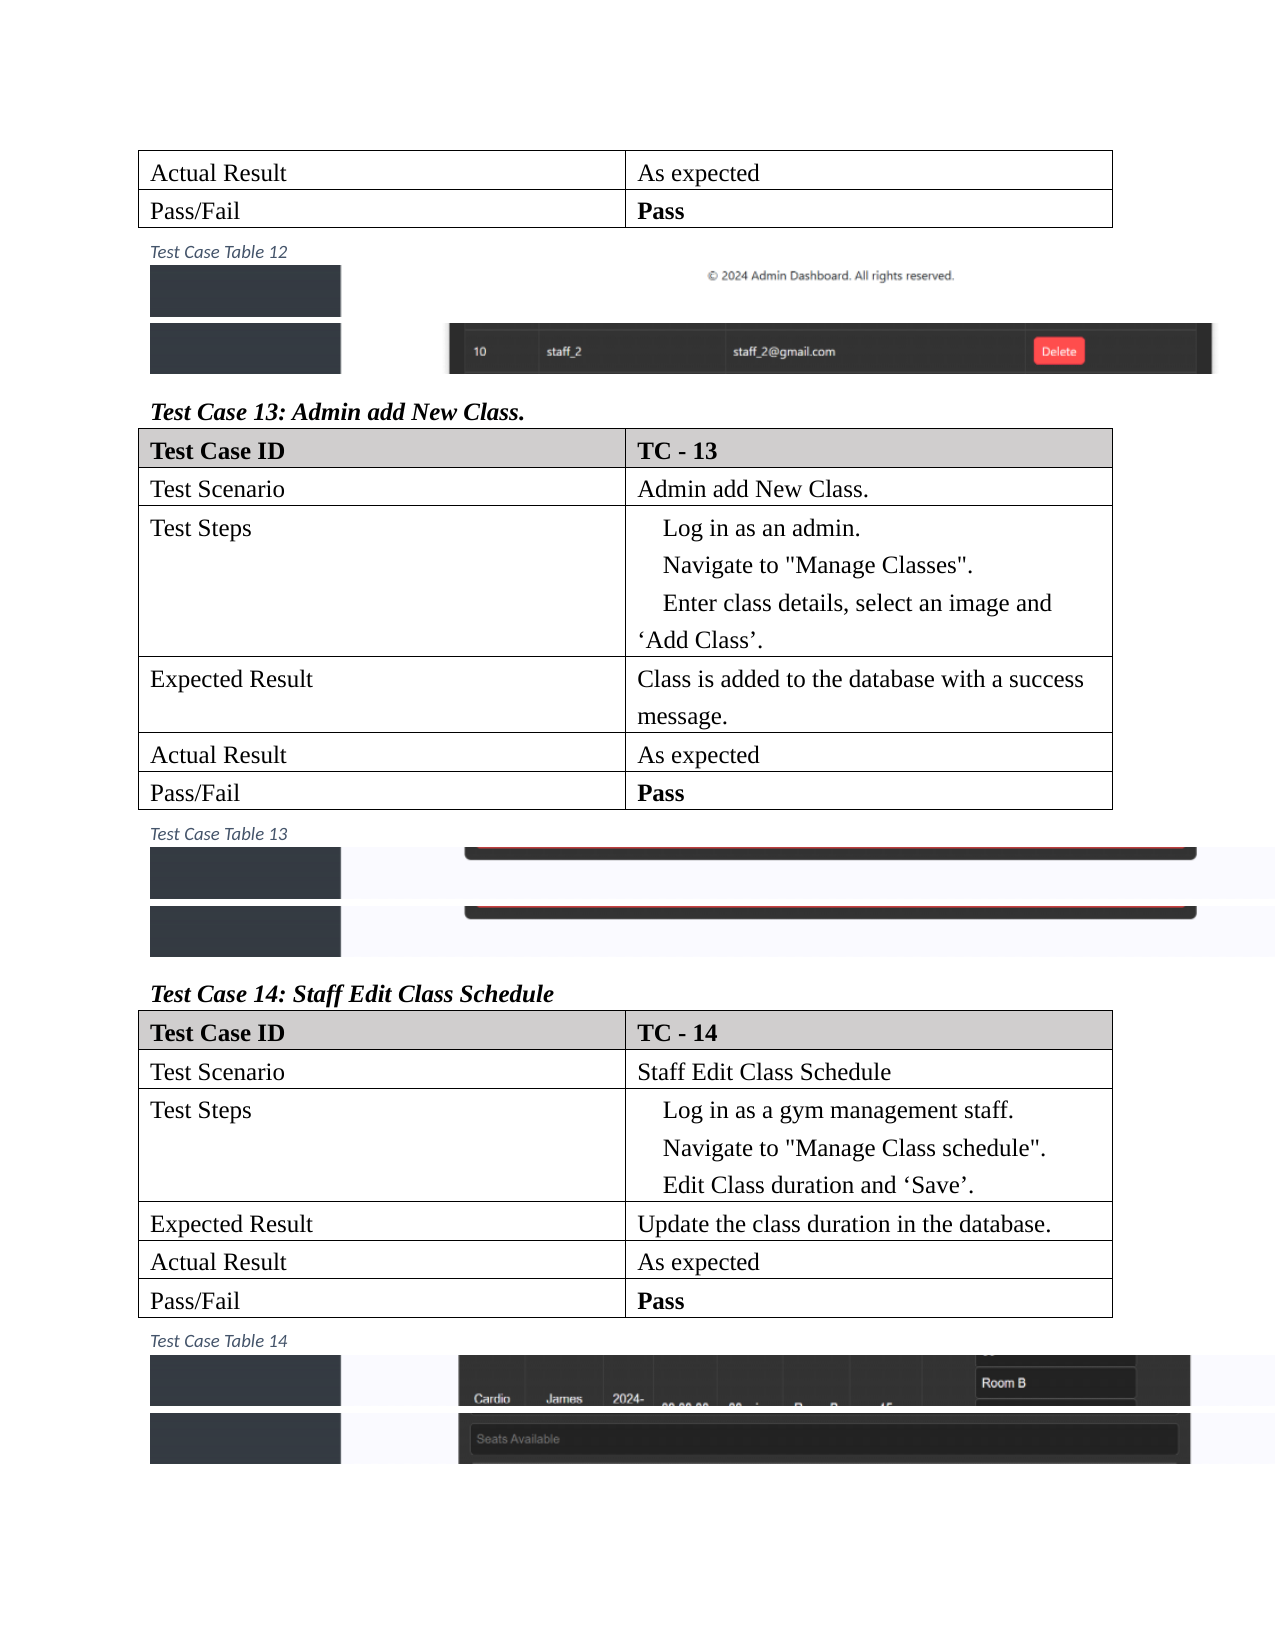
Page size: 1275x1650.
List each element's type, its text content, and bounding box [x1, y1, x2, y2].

table_cell Test Steps [139, 506, 625, 656]
table_cell Class is added to the database with a success message. [626, 657, 1112, 732]
text Test Case Table 13 [150, 810, 1125, 847]
table_cell Actual Result [139, 151, 625, 188]
table_cell Update the class duration in the database. [626, 1202, 1112, 1239]
text Test Case Table 14 [150, 1318, 1125, 1355]
table_cell Pass [626, 190, 1112, 227]
table_cell Staff Edit Class Schedule [626, 1050, 1112, 1087]
table_cell Actual Result [139, 1241, 625, 1278]
table_header TC - 13 [626, 429, 1112, 467]
table_cell As expected [626, 1241, 1112, 1278]
table_header Test Case ID [139, 429, 625, 467]
table_cell Admin add New Class. [626, 468, 1112, 505]
table_cell Pass [626, 1279, 1112, 1317]
table_cell Expected Result [139, 1202, 625, 1239]
table_cell Pass/Fail [139, 190, 625, 227]
text Test Case Table 12 [150, 228, 1125, 265]
table_cell Pass/Fail [139, 772, 625, 809]
text Test Case 14: Staff Edit Class Schedule [150, 973, 1125, 1010]
table_header Test Case ID [139, 1011, 625, 1049]
table_cell Expected Result [139, 657, 625, 732]
table_cell Pass [626, 772, 1112, 809]
text Test Case 13: Admin add New Class. [150, 391, 1125, 428]
table_cell As expected [626, 151, 1112, 188]
table_cell Test Steps [139, 1089, 625, 1201]
table_cell Test Scenario [139, 1050, 625, 1087]
table_cell As expected [626, 733, 1112, 771]
table_cell Test Scenario [139, 468, 625, 505]
table_header TC - 14 [626, 1011, 1112, 1049]
table_cell  Log in as an admin.  Navigate to "Manage Classes".  Enter class details, select an image and ‘Add Class’. [626, 506, 1112, 656]
table_cell  Log in as a gym management staff.  Navigate to "Manage Class schedule".  Edit Class duration and ‘Save’. [626, 1089, 1112, 1201]
table_cell Actual Result [139, 733, 625, 771]
table_cell Pass/Fail [139, 1279, 625, 1317]
